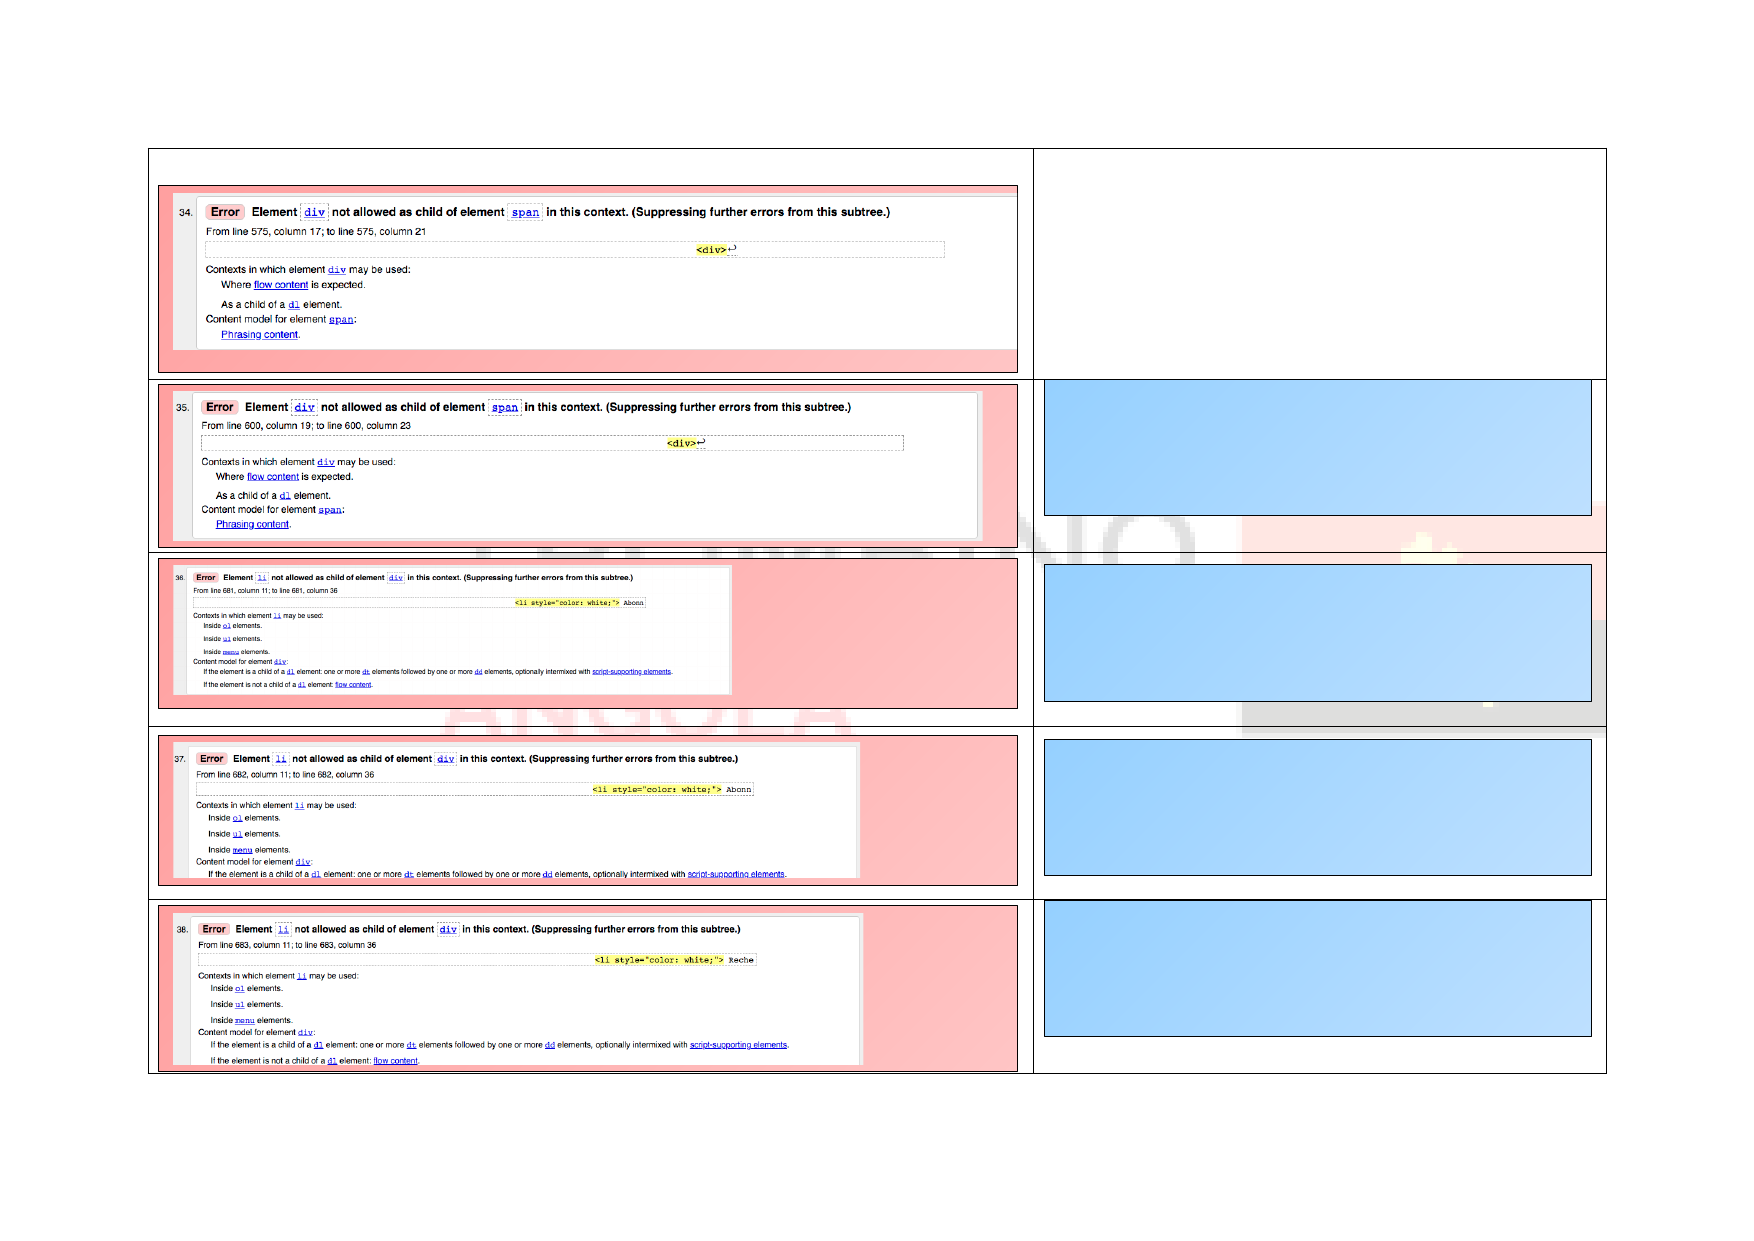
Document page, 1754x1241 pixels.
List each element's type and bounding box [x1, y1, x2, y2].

picture [173, 565, 732, 695]
table_cell [149, 900, 1033, 1073]
table_cell [149, 149, 1033, 379]
table_cell [1034, 149, 1606, 379]
picture [173, 742, 861, 878]
table_cell [149, 380, 1033, 552]
picture [173, 913, 864, 1065]
table_cell [1034, 900, 1606, 1073]
table_cell [1034, 553, 1606, 726]
picture [173, 391, 983, 541]
table_cell [149, 727, 1033, 899]
table_cell [149, 553, 1033, 726]
picture [173, 193, 1018, 350]
table_cell [1034, 727, 1606, 899]
table_cell [1034, 380, 1606, 552]
